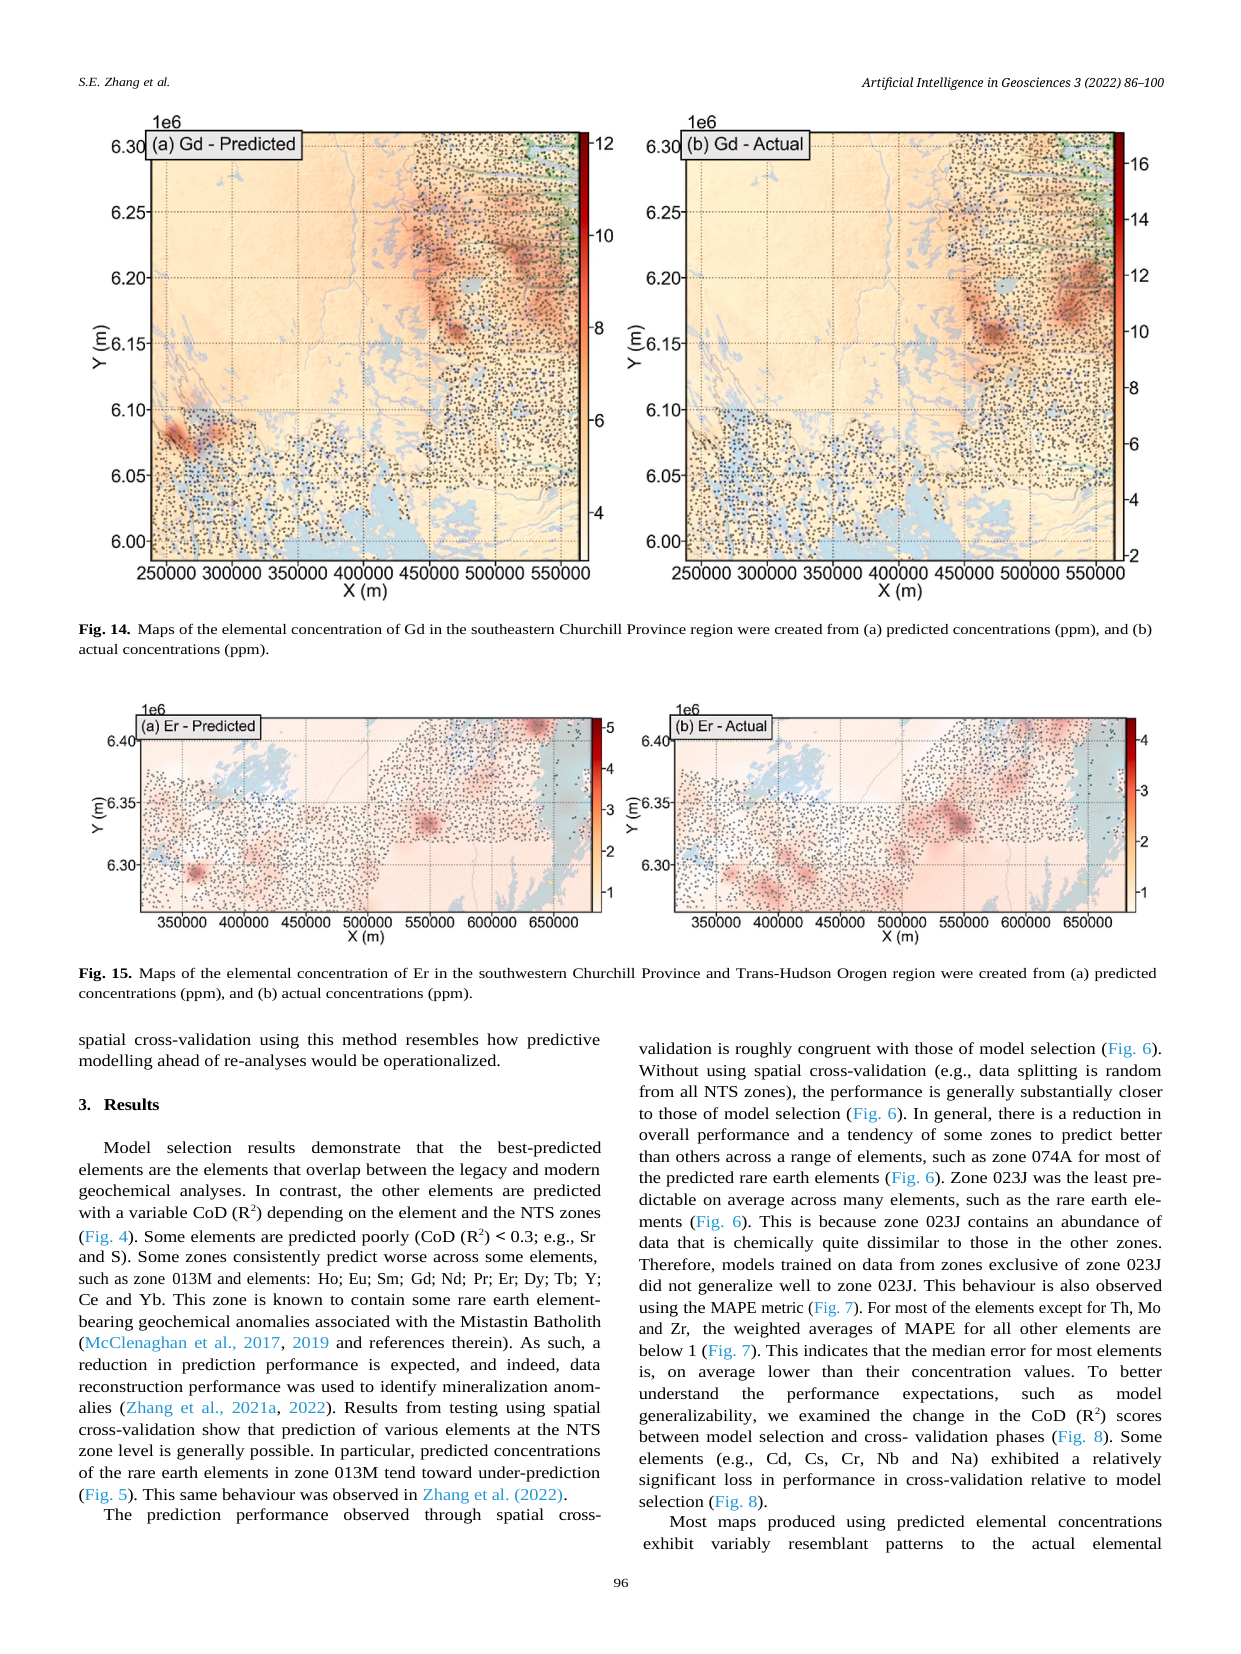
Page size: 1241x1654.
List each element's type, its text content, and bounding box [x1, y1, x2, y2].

text Model selection results demonstrate that the best-predicted elements are the elements that overlap between the legacy and modern geochemical analyses. In contrast, the other elements are predicted with a variable CoD (R2) depending on the element and the NTS zones (Fig. 4). Some elements are predicted poorly (CoD (R2) < 0.3; e.g., Sr [78, 1138, 601, 1247]
picture [90, 114, 1150, 602]
text and S). Some zones consistently predict worse across some elements, [78, 1250, 605, 1266]
text spatial cross-validation using this method resembles how predictive modelling ahead of re-analyses would be operationalized. [78, 1029, 601, 1070]
picture [90, 703, 1150, 947]
text The prediction performance observed through spatial cross- [103, 1506, 605, 1524]
text Fig. 15. Maps of the elemental concentration of Er in the southwestern Churchill Province and Trans-Hudson Orogen region were created from (a) predicted concentrations (ppm), and (b) actual concentrations (ppm). [78, 965, 1173, 1002]
text Most maps produced using predicted elemental concentrations [627, 1513, 1162, 1531]
text validation is roughly congruent with those of model selection (Fig. 6). Without using spatial cross-validation (e.g., data splitting is random from all NTS zones), the performance is generally substantially closer to those of model selection (Fig. 6). In general, there is a reduction in overall performance and a tendency of some zones to predict better than others across a range of elements, such as zone 074A for most of the predicted rare earth elements (Fig. 6). Zone 023J was the least pre- dictable on average across many elements, such as the rare earth ele- ments (Fig. 6). This is because zone 023J contains an abundance of data that is chemically quite dissimilar to those in the other zones. Therefore, models trained on data from zones exclusive of zone 023J did not generalize well to zone 023J. This behaviour is also observed using the MAPE metric (Fig. 7). For most of the elements except for Th, Mo and Zr, the weighted averages of MAPE for all other elements are below 1 (Fig. 7). This indicates that the median error for most elements is, on average lower than their concentration values. To better understand the performance expectations, such as model generalizability, we examined the change in the CoD (R2) scores between model selection and cross- validation phases (Fig. 8). Some elements (e.g., Cd, Cs, Cr, Nb and Na) exhibited a relatively significant loss in performance in cross-validation relative to model selection (Fig. 8). [638, 1039, 1162, 1511]
text Fig. 14. Maps of the elemental concentration of Gd in the southeastern Churchill Province region were created from (a) predicted concentrations (ppm), and (b) actual concentrations (ppm). [78, 621, 1173, 657]
subtitle Results [78, 1094, 605, 1113]
text exhibit variably resemblant patterns to the actual elemental [627, 1534, 1162, 1553]
text such as zone 013M and elements: Ho; Eu; Sm; Gd; Nd; Pr; Er; Dy; Tb; Y; Ce and Yb. This zone is known to contain some rare earth element- bearing geochemical anomalies associated with the Mistastin Batholith (McClenaghan et al., 2017, 2019 and references therein). As such, a reduction in prediction performance is expected, and indeed, data reconstruction performance was used to identify mineralization anom- alies (Zhang et al., 2021a, 2022). Results from testing using spatial cross-validation show that prediction of various elements at the NTS zone level is generally possible. In particular, predicted concentrations of the rare earth elements in zone 013M tend toward under-prediction (Fig. 5). This same behaviour was observed in Zhang et al. (2022). [78, 1269, 601, 1503]
